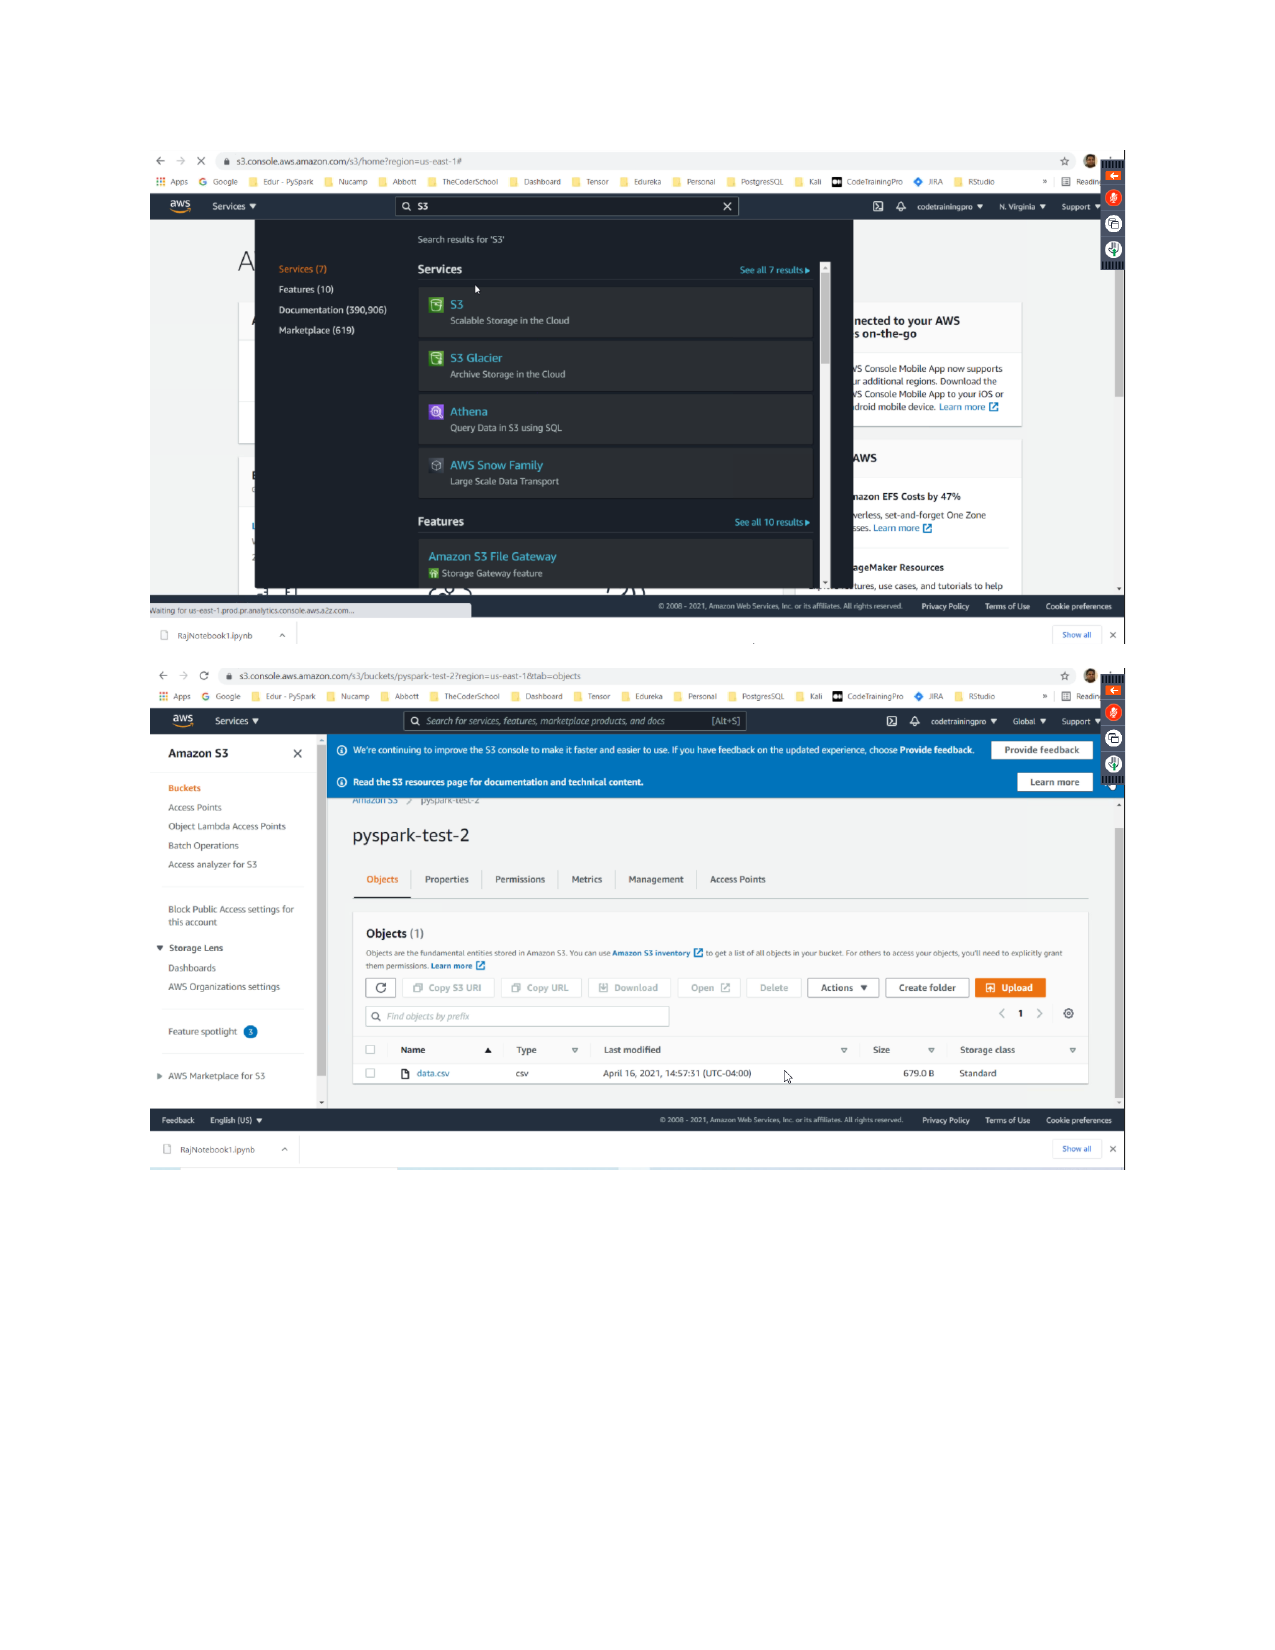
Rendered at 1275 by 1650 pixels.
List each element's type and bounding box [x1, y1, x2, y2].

picture [150, 668, 1125, 1170]
picture [150, 150, 1125, 644]
